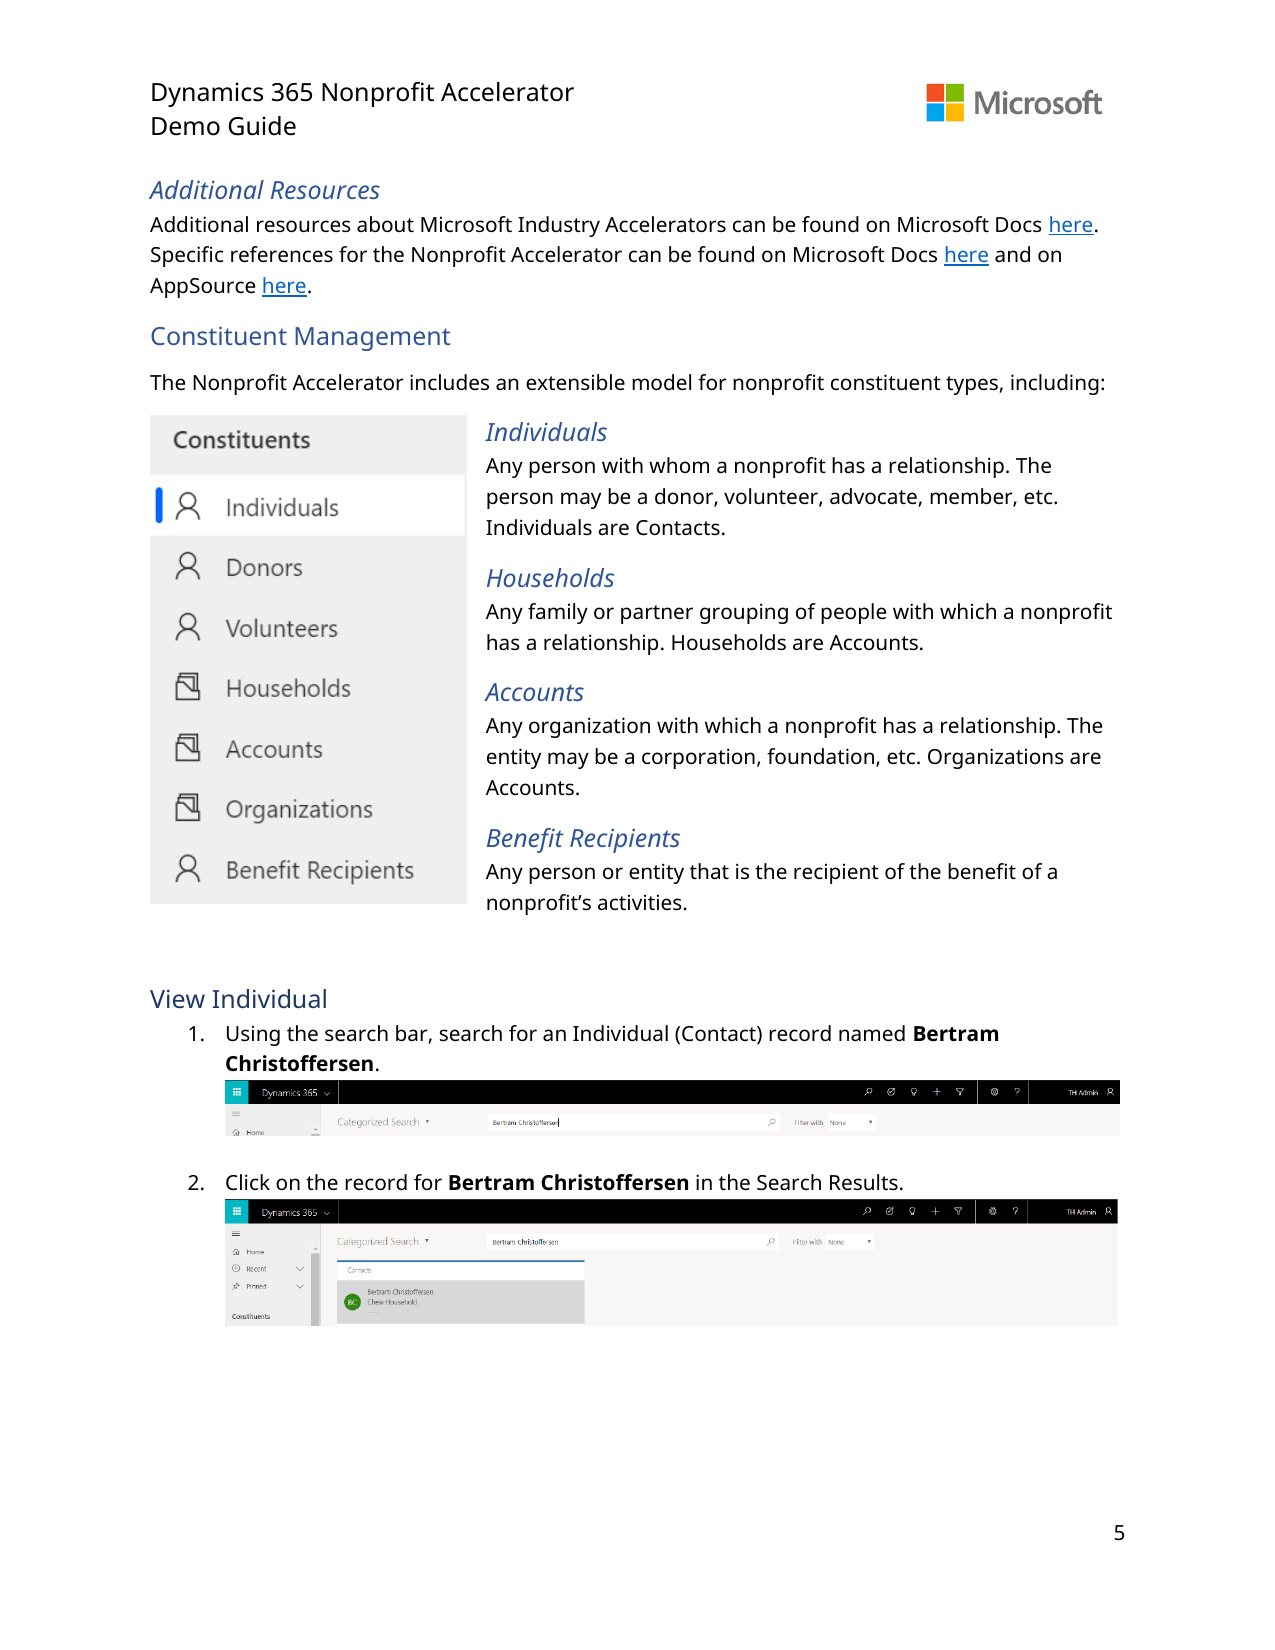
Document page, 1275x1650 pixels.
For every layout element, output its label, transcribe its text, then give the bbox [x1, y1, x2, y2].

picture [225, 1199, 1118, 1326]
text Any person with whom a nonprofit has a relationship. The person may be a donor, volunteer, advocate, member, etc. Individuals are Contacts. [467, 452, 1125, 541]
subtitle Households [467, 560, 1125, 594]
text Any person or entity that is the recipient of the benefit of a nonprofit’s activities. [150, 857, 1125, 916]
picture [150, 415, 467, 904]
subtitle Constituent Management [150, 318, 1125, 352]
text Any organization with which a nonprofit has a relationship. The entity may be a corporation, foundation, etc. Organizations are Accounts. [467, 712, 1125, 801]
text Any family or partner grouping of people with which a nonprofit has a relationship. Households are Accounts. [467, 597, 1125, 656]
text The Nonprofit Accelerator includes an extensible model for nonprofit constituent types, including: [150, 368, 1125, 396]
subtitle Benefit Recipients [467, 820, 1125, 854]
list Using the search bar, search for an Individual (Contact) record named Bertram Christoffersen. [187, 1019, 1125, 1078]
subtitle View Individual [150, 982, 1125, 1016]
list Click on the record for Bertram Christoffersen in the Search Results. [187, 1168, 1125, 1197]
picture [926, 61, 1123, 131]
subtitle Individuals [467, 415, 1125, 449]
subtitle Accounts [467, 675, 1125, 709]
text Additional resources about Microsoft Industry Accelerators can be found on Microsoft Docs here. Specific references for the Nonprofit Accelerator can be found on Microsoft Docs here and on AppSource here. [150, 210, 1125, 299]
subtitle Additional Resources [150, 173, 1125, 207]
picture [225, 1080, 1120, 1136]
